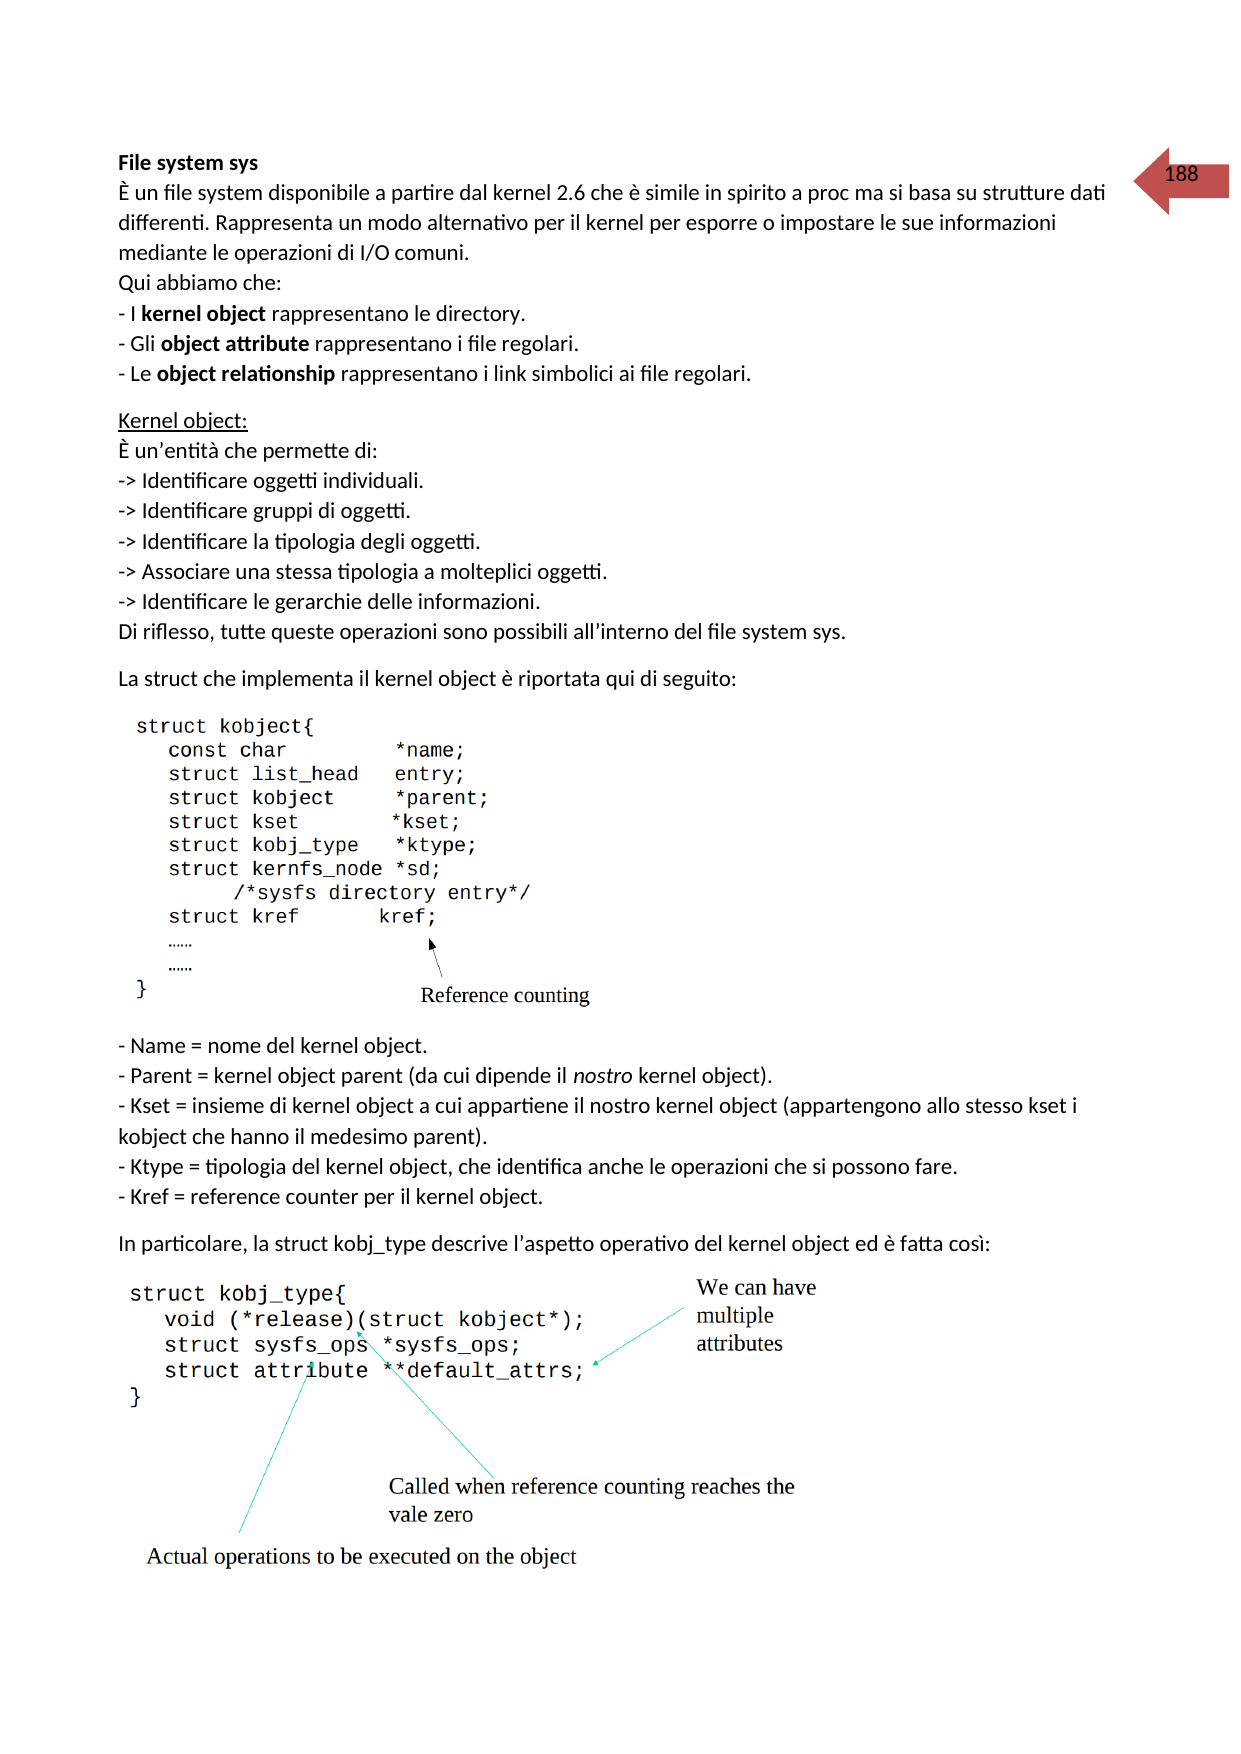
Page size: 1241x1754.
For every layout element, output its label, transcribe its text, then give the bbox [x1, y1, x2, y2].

text In particolare, la struct kobj_type descrive l’aspetto operativo del kernel object ed è fatta così: [118, 1229, 1122, 1257]
text Kernel object: È un’entità che permette di: -> Identificare oggetti individuali. -> Identificare gruppi di oggetti. -> Identificare la tipologia degli oggetti. -> Associare una stessa tipologia a molteplici oggetti. -> Identificare le gerarchie delle informazioni. Di riflesso, tutte queste operazioni sono possibili all’interno del file system sys. [118, 406, 1122, 645]
picture [117, 1276, 826, 1579]
picture [118, 711, 602, 1013]
text La struct che implementa il kernel object è riportata qui di seguito: [118, 664, 1122, 692]
text File system sys È un file system disponibile a partire dal kernel 2.6 che è simile in spirito a proc ma si basa su strutture dati differenti. Rappresenta un modo alternativo per il kernel per esporre o impostare le sue informazioni mediante le operazioni di I/O comuni. Qui abbiamo che: - I kernel object rappresentano le directory. - Gli object attribute rappresentano i file regolari. - Le object relationship rappresentano i link simbolici ai file regolari. [118, 148, 1122, 387]
text - Name = nome del kernel object. - Parent = kernel object parent (da cui dipende il nostro kernel object). - Kset = insieme di kernel object a cui appartiene il nostro kernel object (appartengono allo stesso kset i kobject che hanno il medesimo parent). - Ktype = tipologia del kernel object, che identifica anche le operazioni che si possono fare. - Kref = reference counter per il kernel object. [118, 1031, 1122, 1210]
